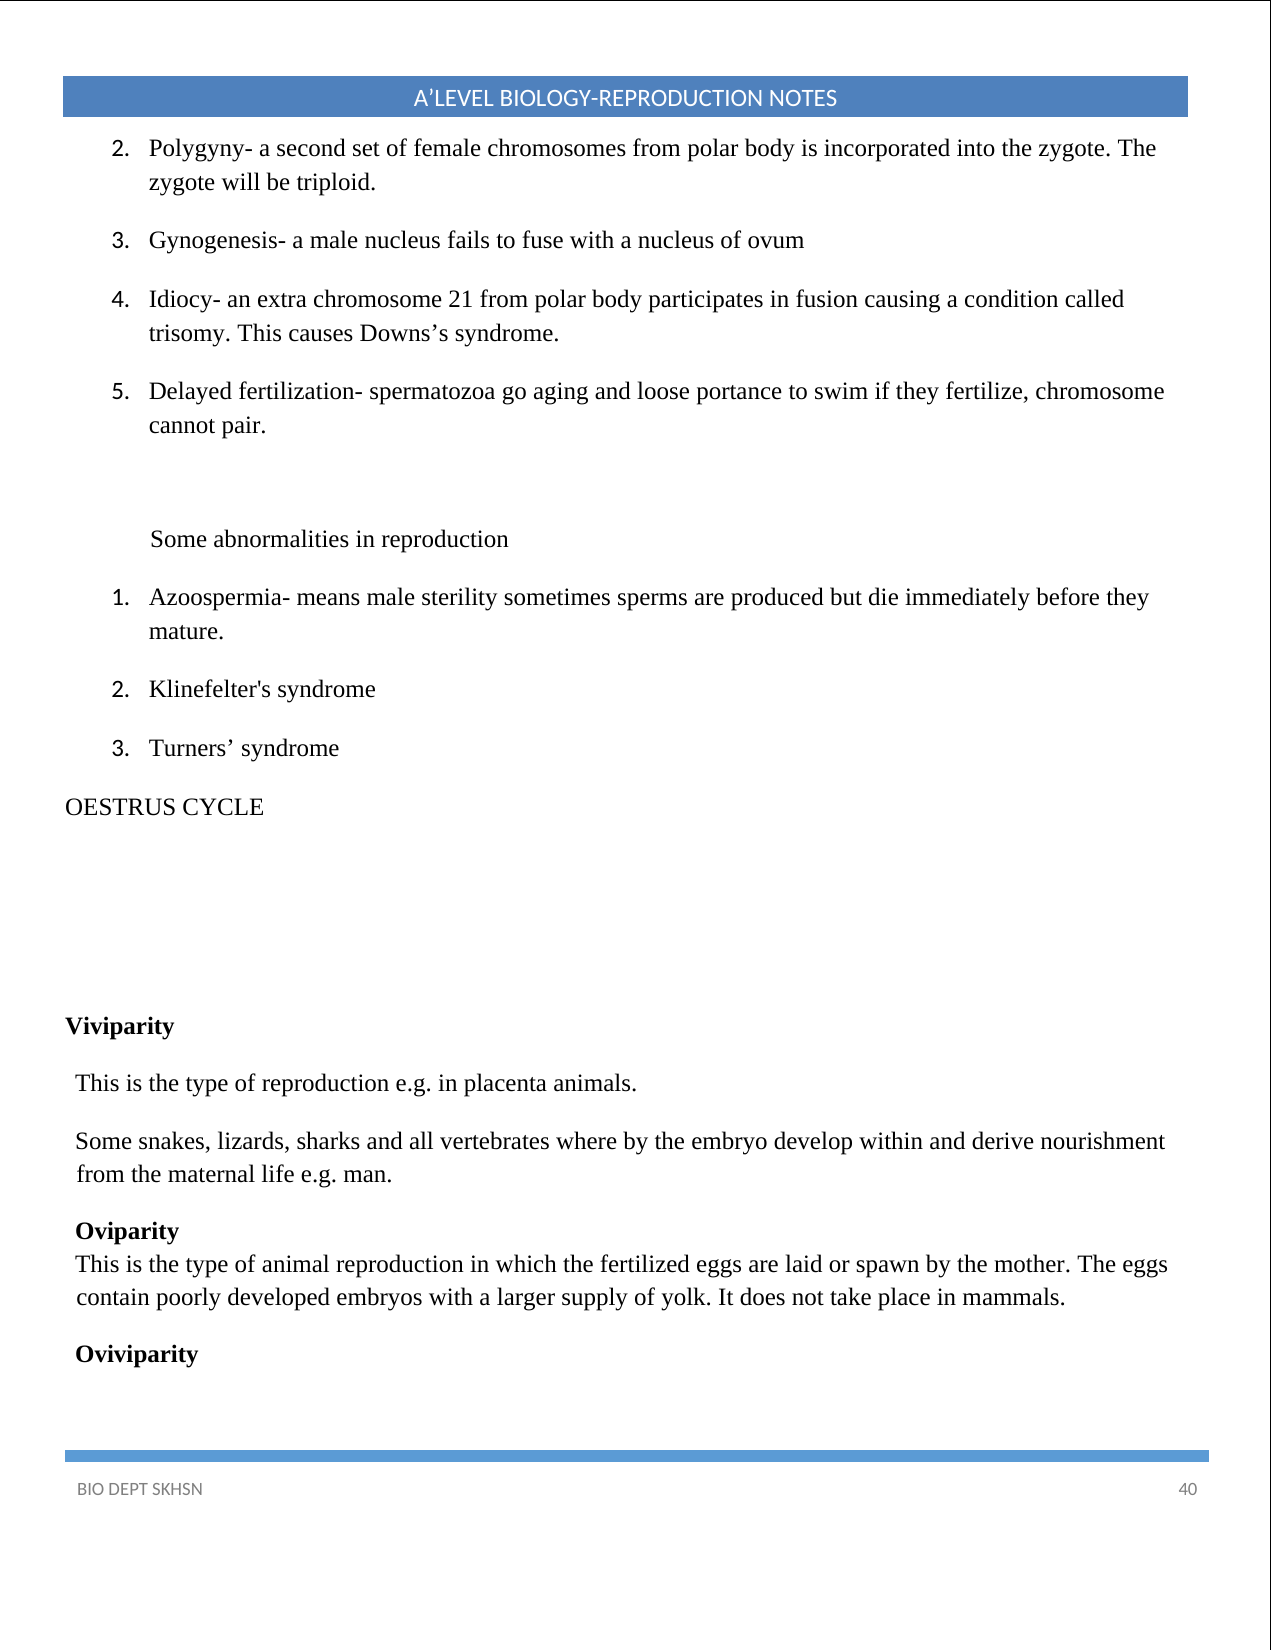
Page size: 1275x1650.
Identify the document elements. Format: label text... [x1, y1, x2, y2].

list Klinefelter's syndrome [111, 673, 1208, 704]
text This is the type of reproduction e.g. in placenta animals. [75, 1068, 1208, 1097]
text Oviviparity [75, 1339, 1208, 1368]
text Viviparity [65, 1011, 1208, 1040]
subtitle OESTRUS CYCLE [65, 792, 1211, 820]
list Turners’ syndrome [111, 732, 1208, 763]
list Polygyny- a second set of female chromosomes from polar body is incorporated into the zygote. The zygote will be triploid. [111, 132, 1208, 195]
text Some snakes, lizards, sharks and all vertebrates where by the embryo develop within and derive nourishment from the maternal life e.g. man. [75, 1126, 1208, 1187]
list Idiocy- an extra chromosome 21 from polar body participates in fusion causing a condition called trisomy. This causes Downs’s syndrome. [111, 283, 1208, 347]
list Azoospermia- means male sterility sometimes sperms are produced but die immediately before they mature. [111, 581, 1208, 645]
list Gynogenesis- a male nucleus fails to fuse with a nucleus of ovum [111, 224, 1208, 254]
list Delayed fertilization- spermatozoa go aging and loose portance to swim if they fertilize, chromosome cannot pair. [111, 375, 1208, 438]
text Oviparity [75, 1216, 1208, 1245]
text Some abnormalities in reproduction [150, 524, 1208, 553]
text This is the type of animal reproduction in which the fertilized eggs are laid or spawn by the mother. The eggs contain poorly developed embryos with a larger supply of yolk. It does not take place in mammals. [75, 1249, 1208, 1311]
